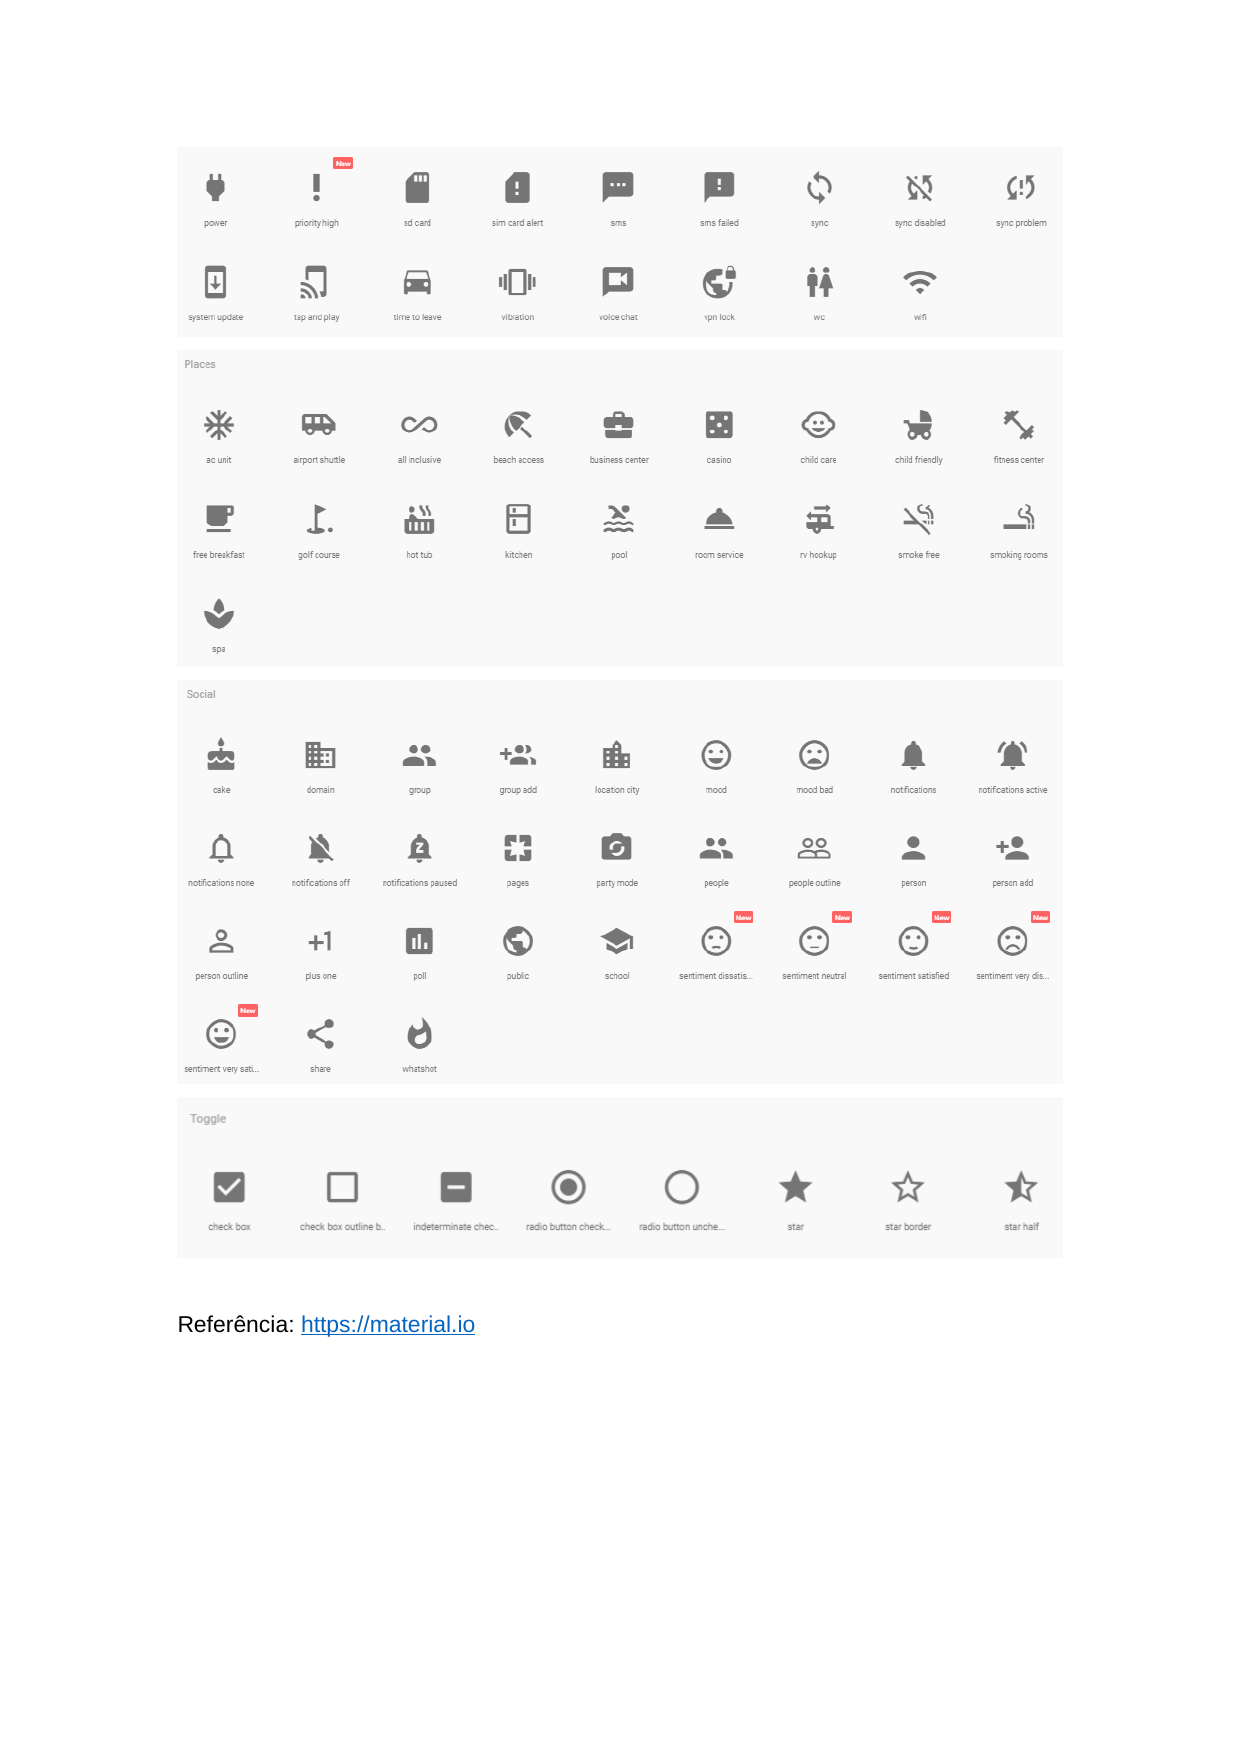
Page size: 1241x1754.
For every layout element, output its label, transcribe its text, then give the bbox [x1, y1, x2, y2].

picture [177, 350, 1063, 667]
picture [177, 1097, 1063, 1258]
picture [177, 680, 1063, 1084]
picture [177, 147, 1063, 337]
text Referência: https://material.io [177, 1311, 1093, 1337]
